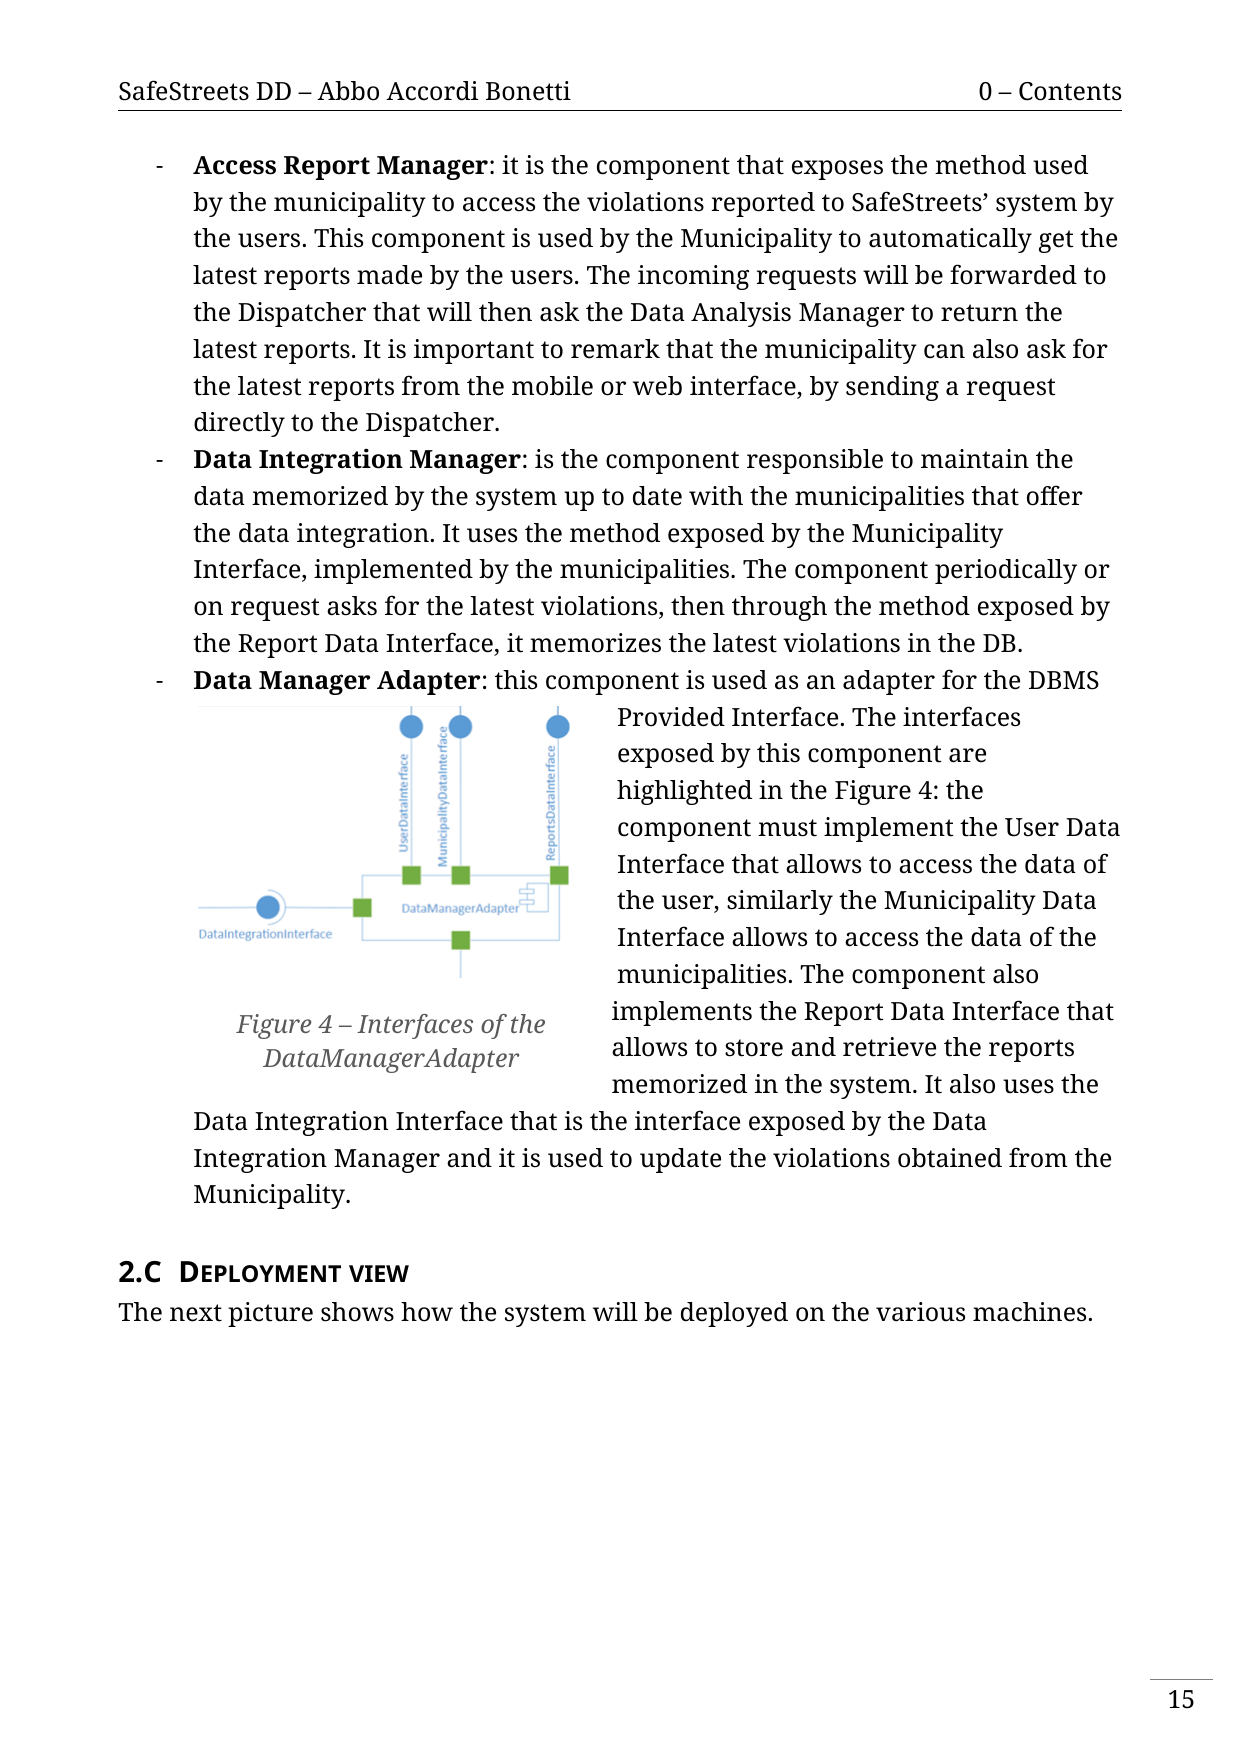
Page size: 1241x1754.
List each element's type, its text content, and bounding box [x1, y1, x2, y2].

picture [198, 706, 599, 978]
list Data Manager Adapter: this component is used as an adapter for the DBMS Provided Interface. The interfaces exposed by this component are highlighted in the Figure 4: the component must implement the User Data Interface that allows to access the data of the user, similarly the Municipality Data Interface allows to access the data of the municipalities. The component also implements the Report Data Interface that allows to store and retrieve the reports memorized in the system. It also uses the Data Integration Interface that is the interface exposed by the Data Integration Manager and it is used to update the violations obtained from the Municipality. [156, 662, 1122, 1211]
subtitle Deployment view [118, 1251, 1122, 1291]
list Data Integration Manager: is the component responsible to maintain the data memorized by the system up to date with the municipalities that offer the data integration. It uses the method exposed by the Municipality Interface, implemented by the municipalities. The component periodically or on request asks for the latest violations, then through the method exposed by the Report Data Interface, it memorizes the latest violations in the DB. [156, 442, 1122, 660]
list Access Report Manager: it is the component that exposes the method used by the municipality to access the violations reported to SafeStreets’ system by the users. This component is used by the Municipality to automatically get the latest reports made by the users. The incoming requests will be forwarded to the Dispatcher that will then ask the Data Analysis Manager to return the latest reports. It is important to remark that the municipality can also ask for the latest reports from the mobile or web interface, by sending a request directly to the Dispatcher. [156, 148, 1122, 439]
text The next picture shows how the system will be deployed on the various machines. [118, 1294, 1122, 1328]
